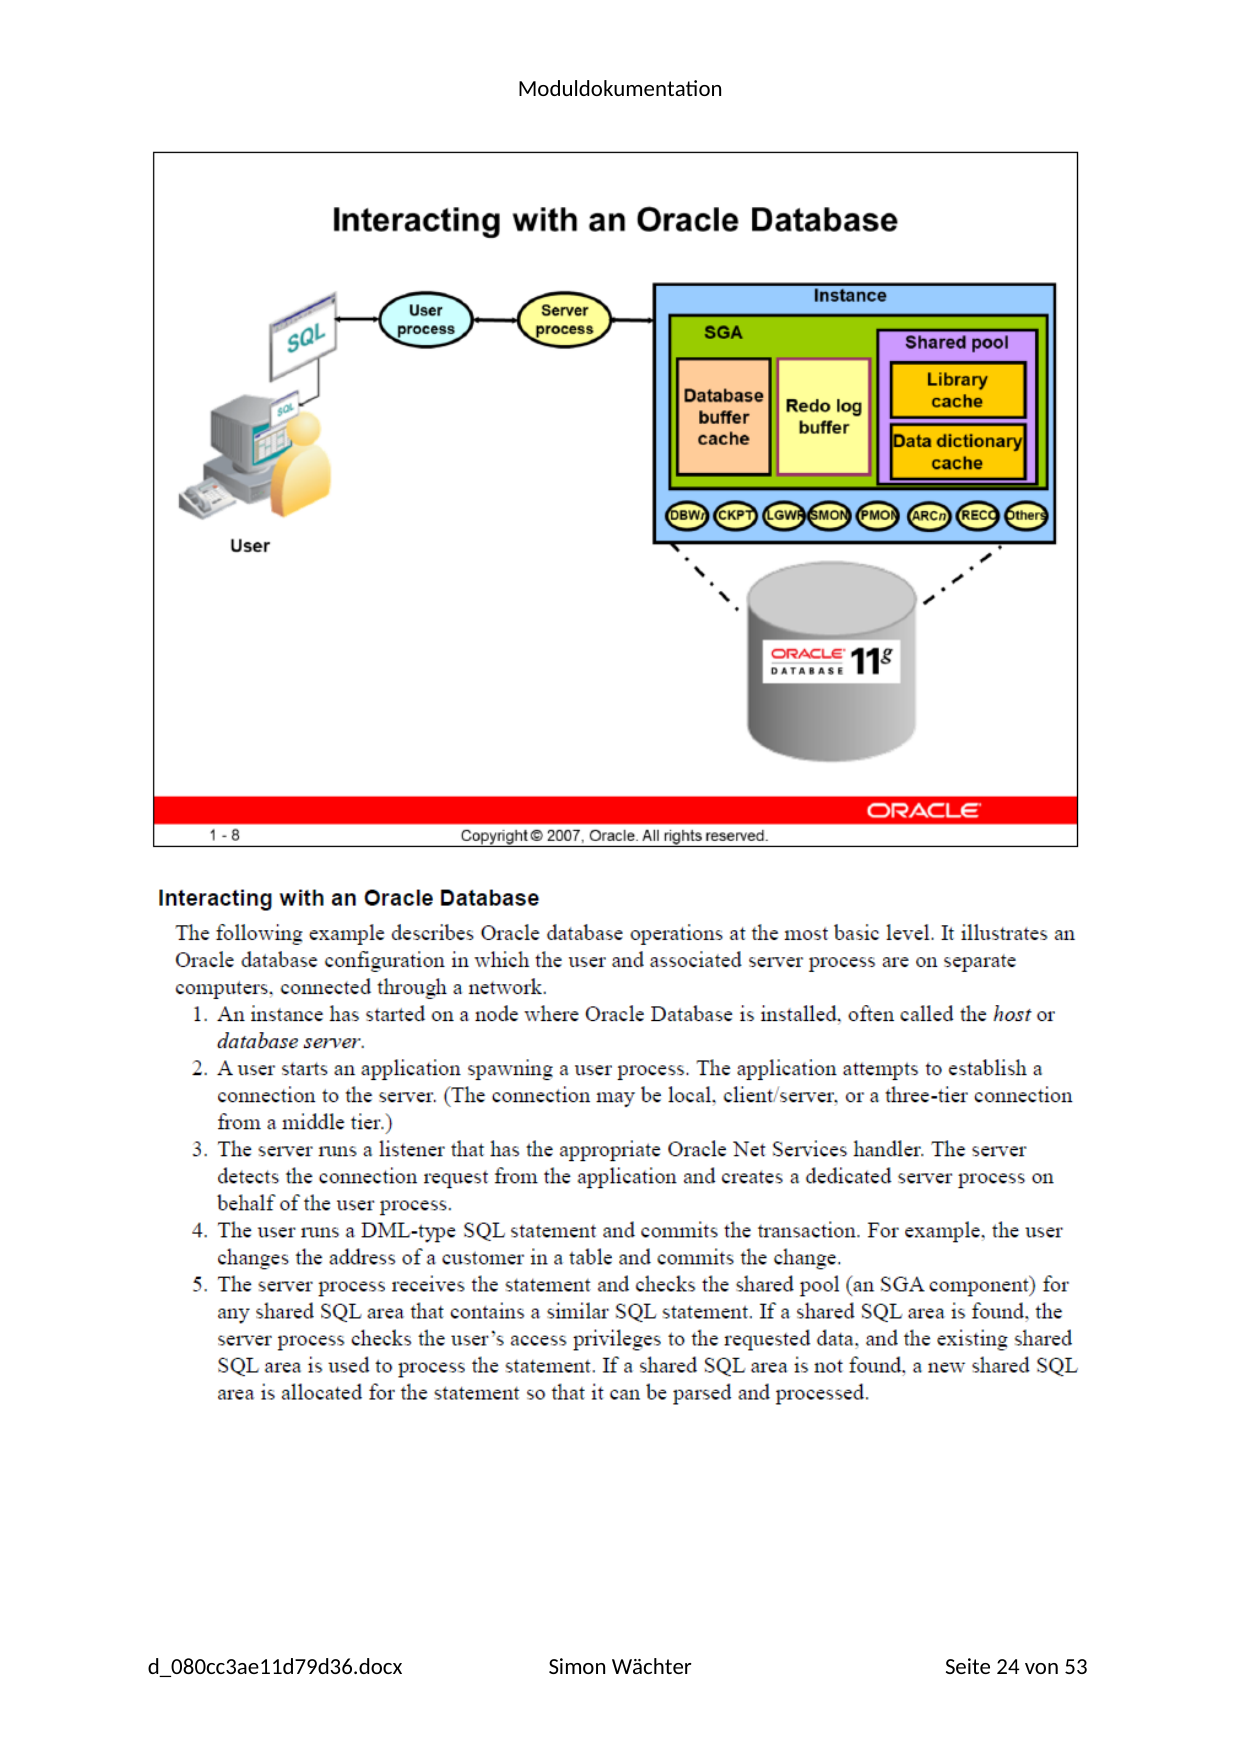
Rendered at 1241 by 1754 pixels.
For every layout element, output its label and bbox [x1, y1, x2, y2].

picture [147, 875, 1093, 1423]
picture [147, 147, 1093, 857]
